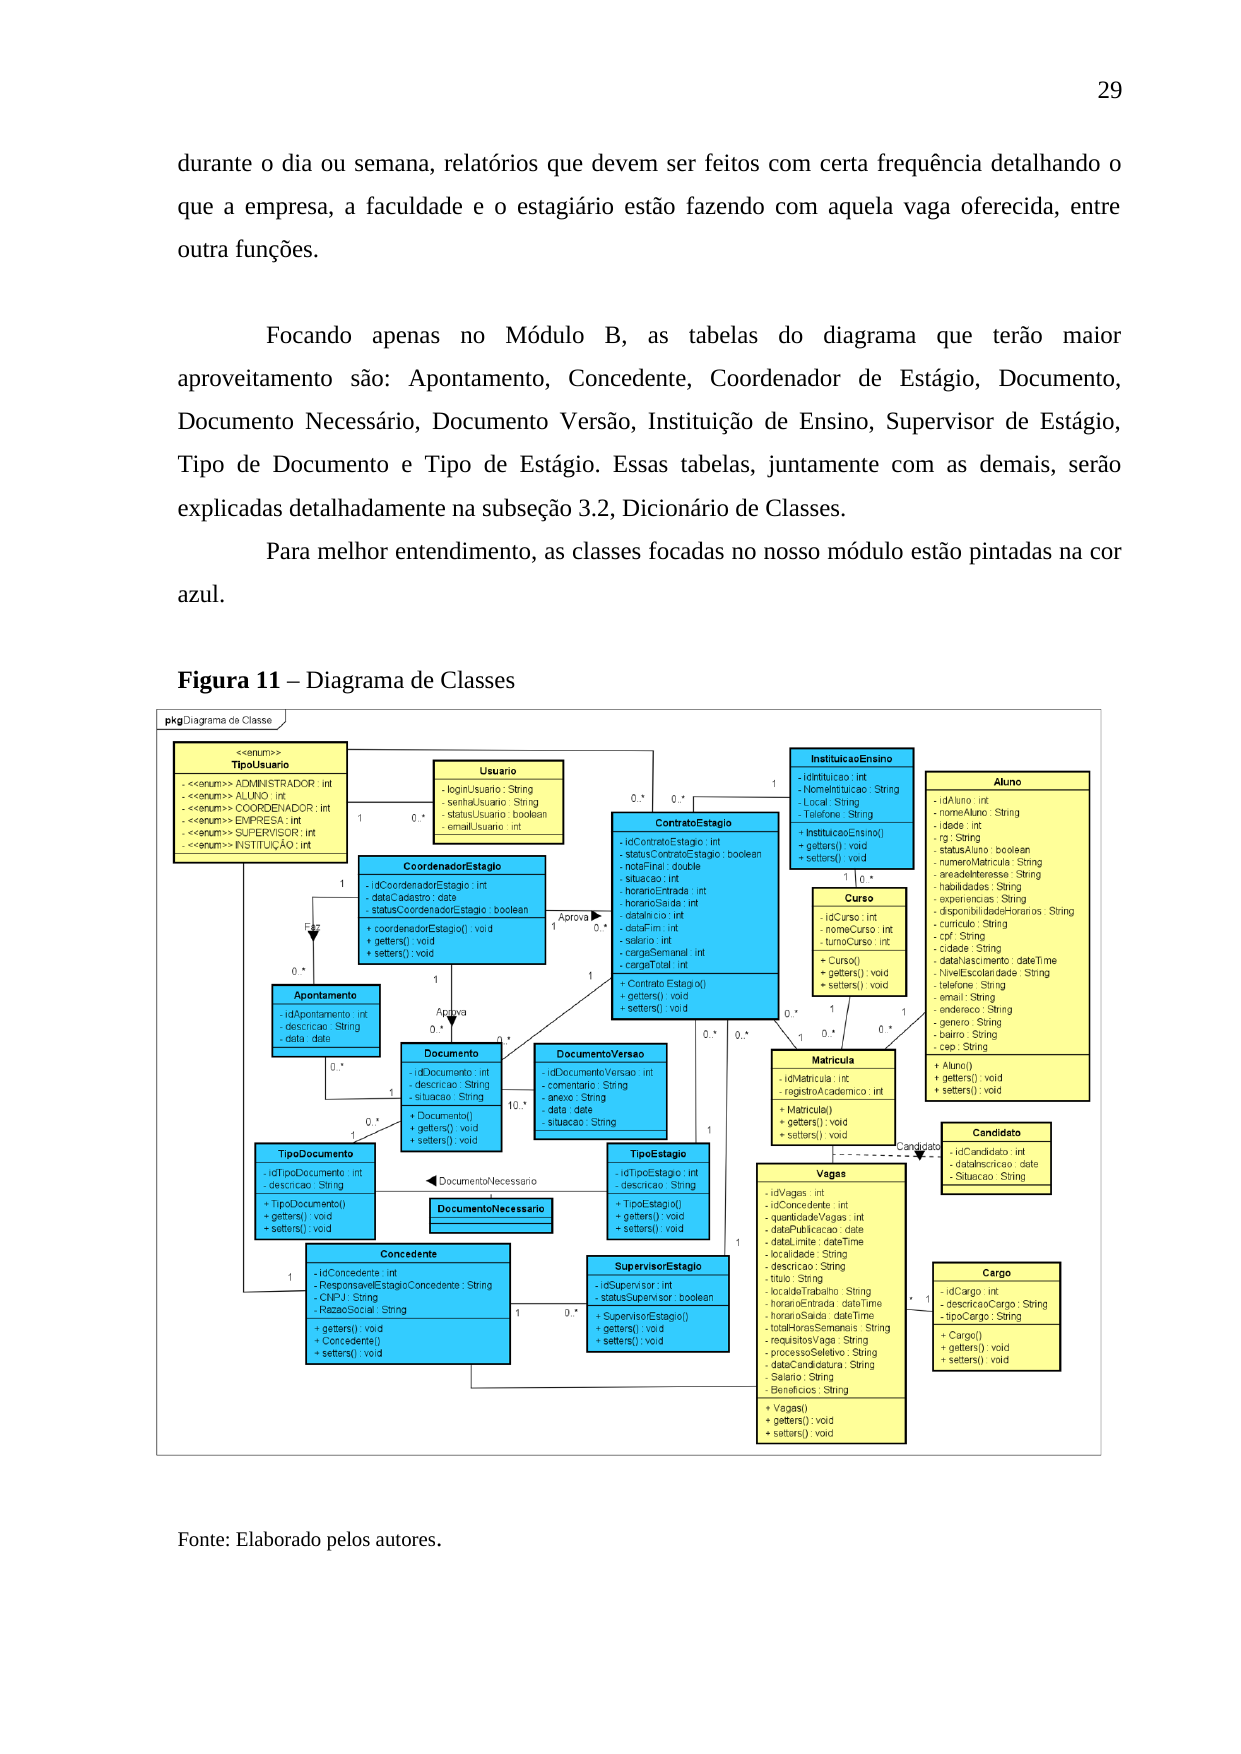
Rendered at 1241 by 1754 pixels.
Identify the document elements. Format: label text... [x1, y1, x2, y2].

text Fonte: Elaborado pelos autores. [177, 1523, 1122, 1552]
picture [156, 707, 1102, 1456]
text Para melhor entendimento, as classes focadas no nosso módulo estão pintadas na cor azul. [177, 536, 1122, 608]
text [177, 148, 1122, 263]
text Focando apenas no Módulo B, as tabelas do diagrama que terão maior aproveitamento são: Apontamento, Concedente, Coordenador de Estágio, Documento, Documento Necessário, Documento Versão, Instituição de Ensino, Supervisor de Estágio, Tipo de Documento e Tipo de Estágio. Essas tabelas, juntamente com as demais, serão explicadas detalhadamente na subseção 3.2, Dicionário de Classes. [177, 320, 1122, 521]
